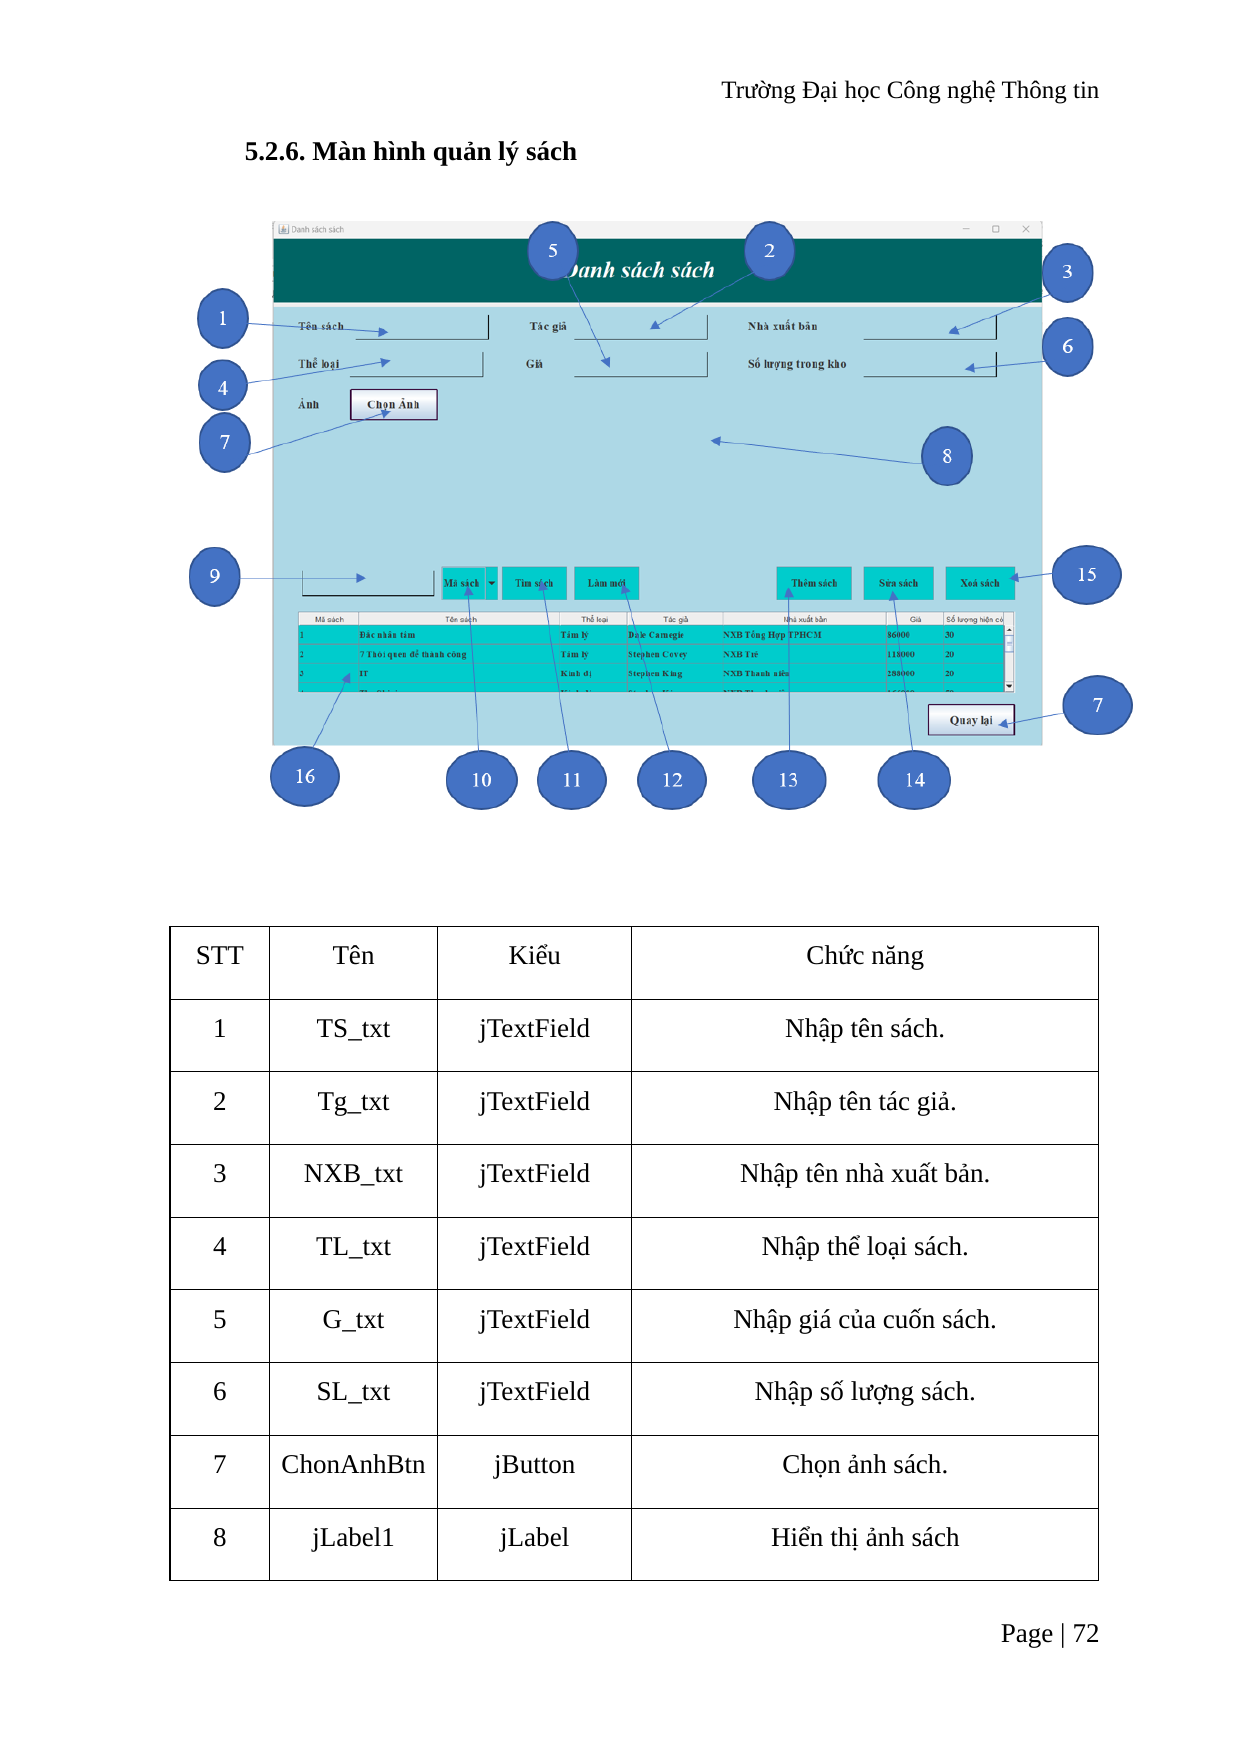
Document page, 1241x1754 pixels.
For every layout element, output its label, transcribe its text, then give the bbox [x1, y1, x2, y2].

table_cell 2 [171, 1072, 269, 1144]
table_cell jTextField [438, 1072, 631, 1144]
table_cell Nhập tên nhà xuất bản. [632, 1145, 1098, 1217]
table_cell 1 [171, 1000, 269, 1071]
table_cell 5 [171, 1290, 269, 1362]
subtitle 5.2.6. Màn hình quản lý sách [169, 135, 1099, 166]
table_cell TL_txt [270, 1218, 437, 1289]
table_cell G_txt [270, 1290, 437, 1362]
table_cell jTextField [438, 1363, 631, 1435]
table_cell Tg_txt [270, 1072, 437, 1144]
table_cell 4 [171, 1218, 269, 1289]
table_cell jTextField [438, 1290, 631, 1362]
table_header STT [171, 927, 269, 998]
picture [169, 194, 1145, 839]
table_cell Nhập số lượng sách. [632, 1363, 1098, 1435]
table_cell jTextField [438, 1000, 631, 1071]
table_cell 7 [171, 1436, 269, 1507]
table_cell 8 [171, 1509, 269, 1580]
table_header Kiểu [438, 927, 631, 998]
table_cell Chọn ảnh sách. [632, 1436, 1098, 1507]
table_cell ChonAnhBtn [270, 1436, 437, 1507]
table_cell Nhập tên sách. [632, 1000, 1098, 1071]
table_cell SL_txt [270, 1363, 437, 1435]
table_header Chức năng [632, 927, 1098, 998]
table_cell Nhập tên tác giả. [632, 1072, 1098, 1144]
table_cell Nhập giá của cuốn sách. [632, 1290, 1098, 1362]
table_cell jLabel1 [270, 1509, 437, 1580]
table_cell 3 [171, 1145, 269, 1217]
table_cell jTextField [438, 1218, 631, 1289]
table_cell 6 [171, 1363, 269, 1435]
table_cell jButton [438, 1436, 631, 1507]
table_cell jTextField [438, 1145, 631, 1217]
table_cell Hiển thị ảnh sách [632, 1509, 1098, 1580]
table_cell jLabel [438, 1509, 631, 1580]
table_cell NXB_txt [270, 1145, 437, 1217]
table_cell Nhập thể loại sách. [632, 1218, 1098, 1289]
table_header Tên [270, 927, 437, 998]
table_cell TS_txt [270, 1000, 437, 1071]
